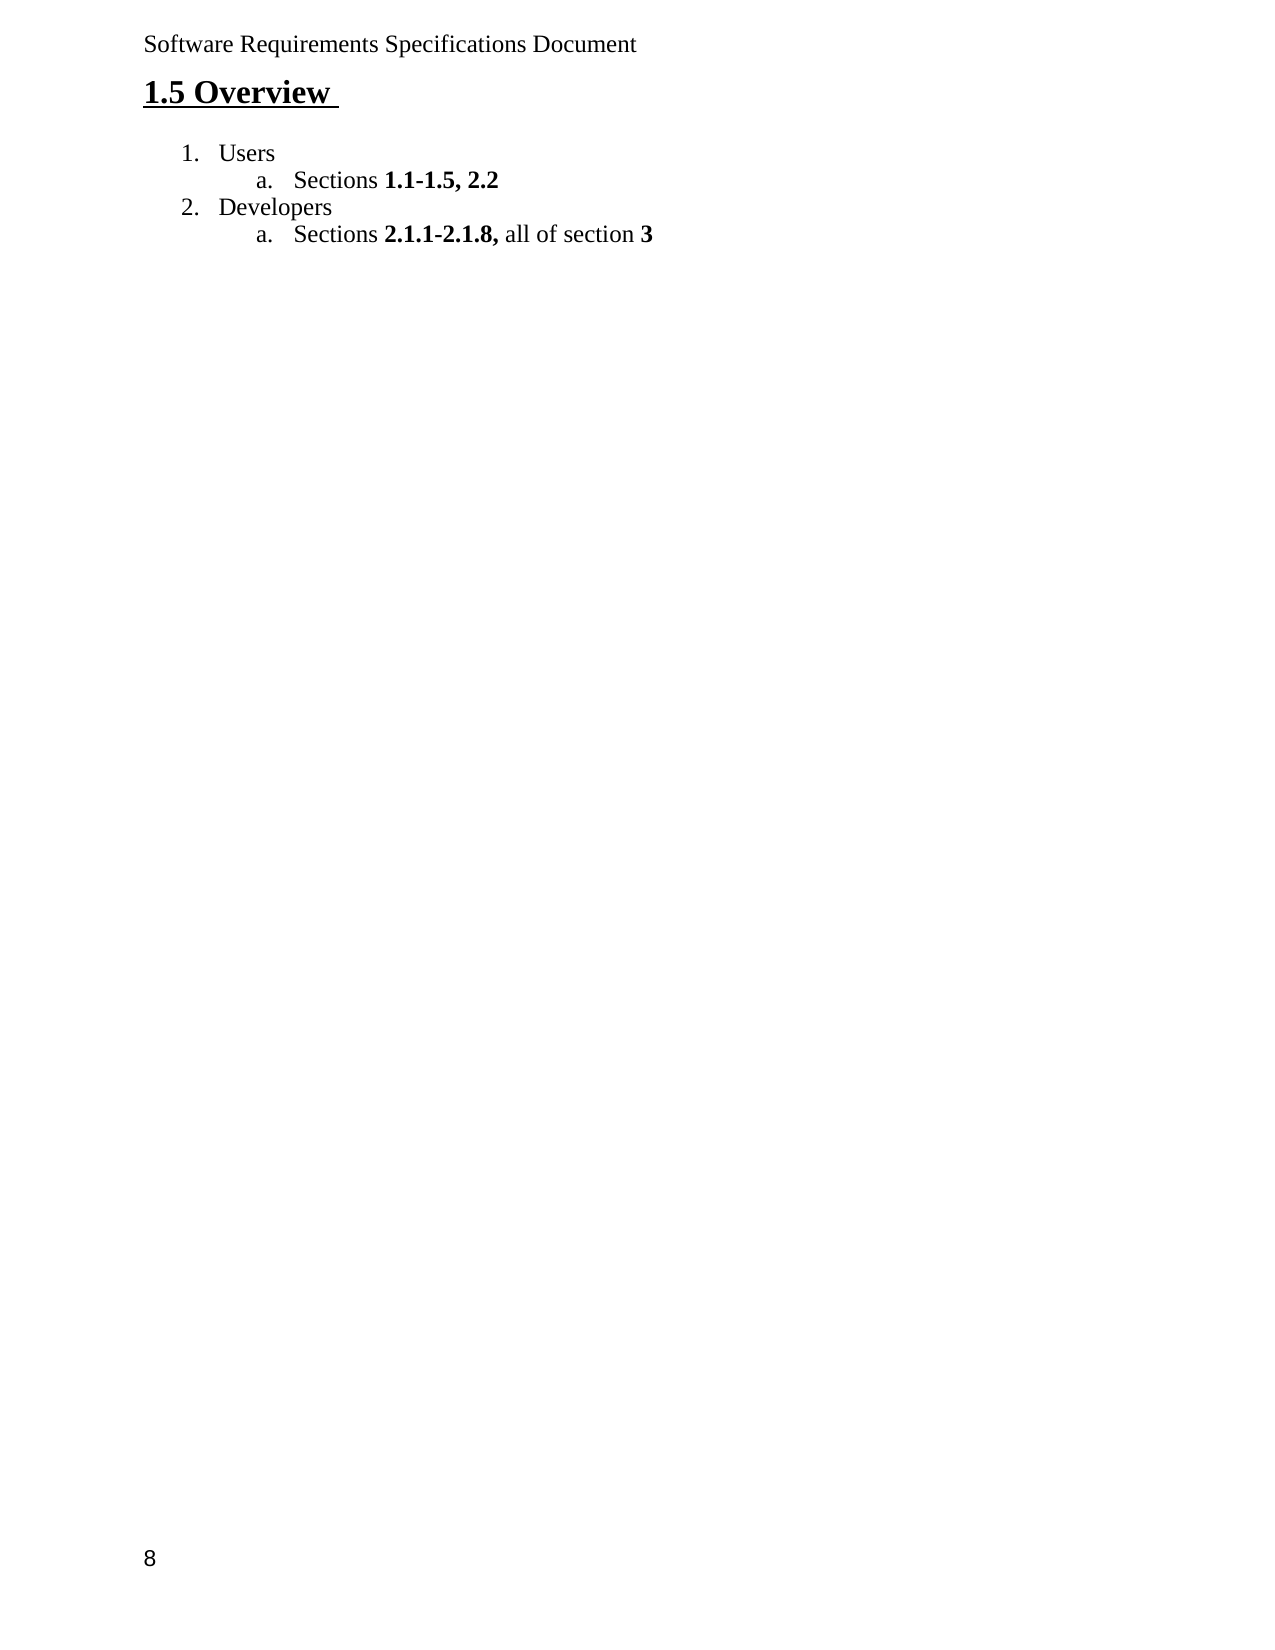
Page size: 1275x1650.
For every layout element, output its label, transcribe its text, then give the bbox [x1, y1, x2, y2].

list Sections 1.1-1.5, 2.2 [256, 167, 1027, 194]
list Users [181, 139, 1027, 167]
subtitle 1.5 Overview [143, 73, 1161, 111]
list Sections 2.1.1-2.1.8, all of section 3 [256, 221, 1027, 248]
list Developers [181, 194, 1027, 221]
